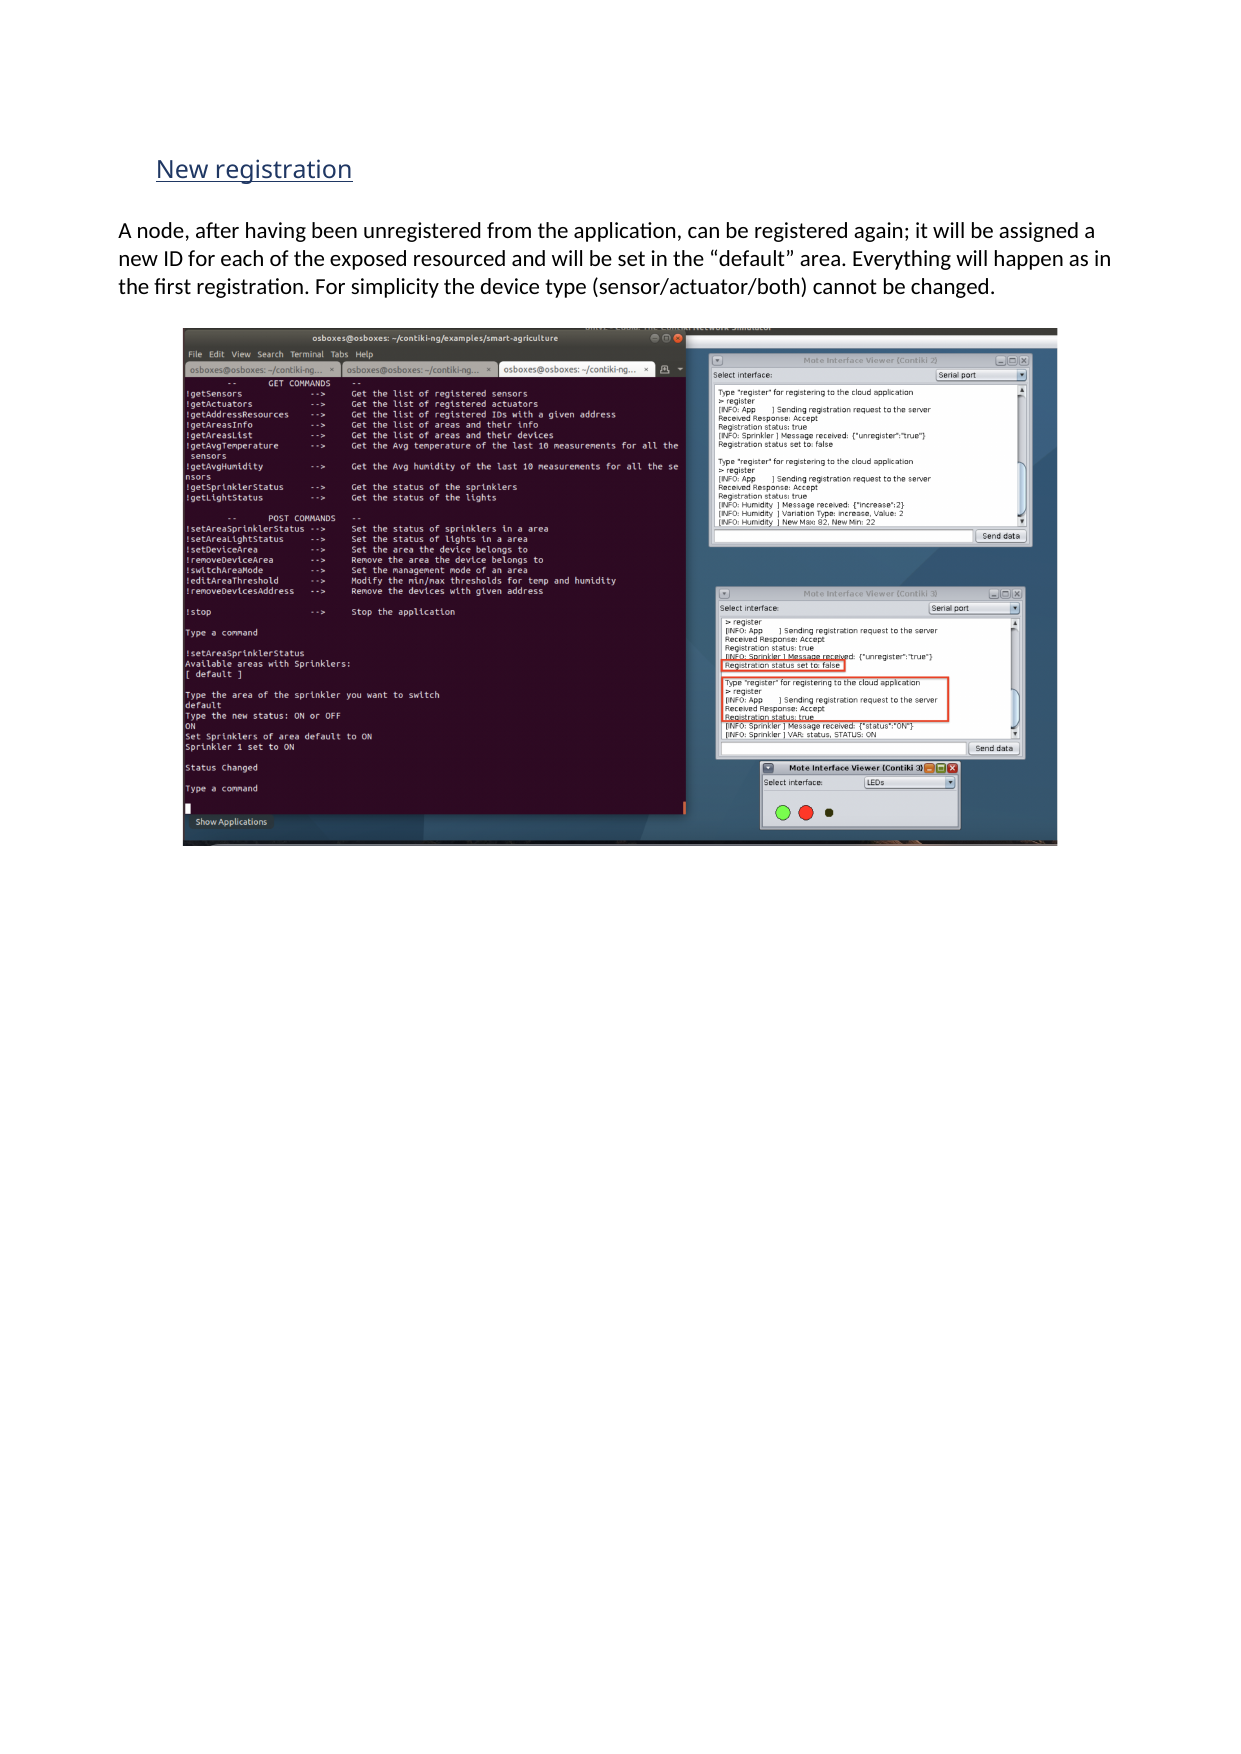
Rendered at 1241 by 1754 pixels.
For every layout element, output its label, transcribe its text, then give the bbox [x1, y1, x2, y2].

text A node, after having been unregistered from the application, can be registered again; it will be assigned a new ID for each of the exposed resourced and will be set in the “default” area. Everything will happen as in the first registration. For simplicity the device type (sensor/actuator/both) cannot be changed. [118, 216, 1122, 300]
subtitle New registration [156, 152, 1122, 186]
picture [182, 328, 1058, 846]
